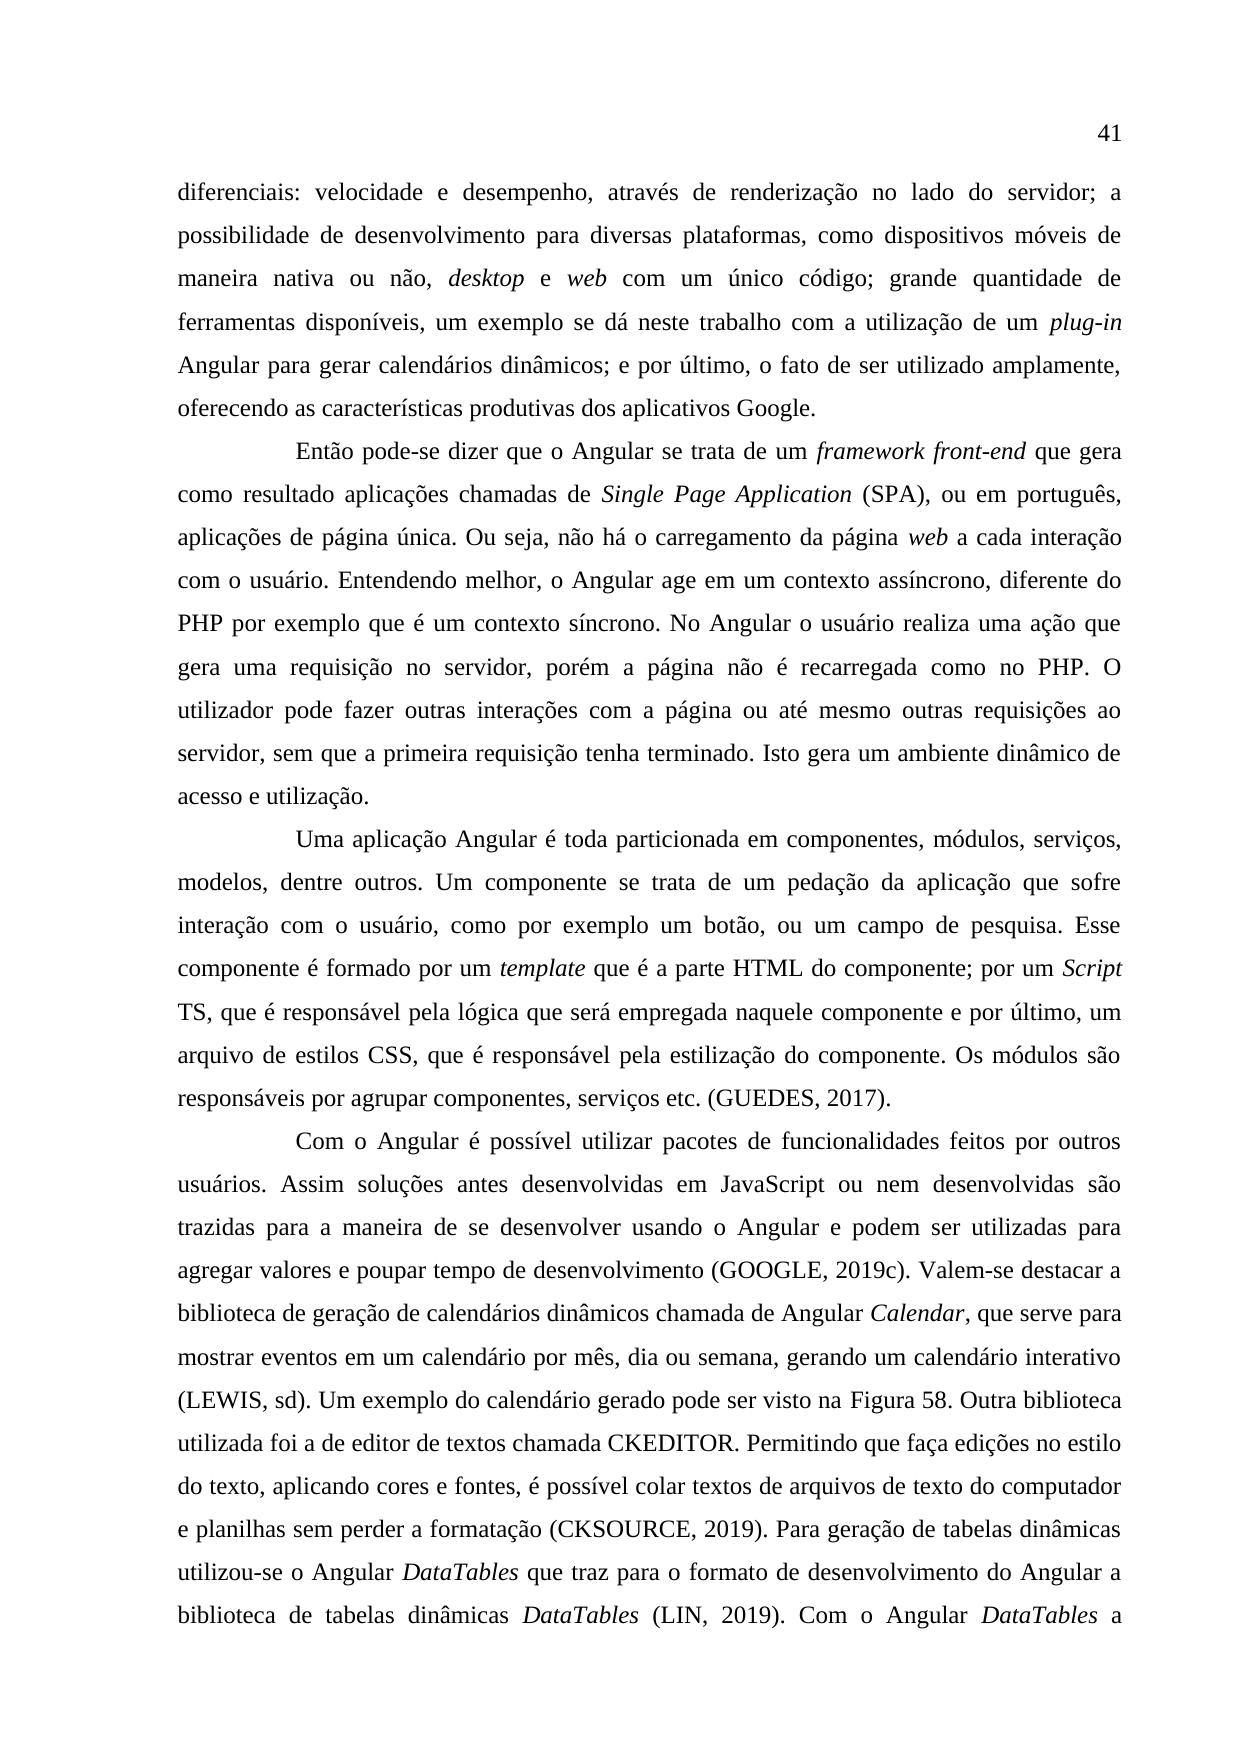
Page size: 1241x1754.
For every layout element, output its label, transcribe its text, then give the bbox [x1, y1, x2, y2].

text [177, 177, 1122, 422]
text Então pode-se dizer que o Angular se trata de um framework front-end que gera como resultado aplicações chamadas de Single Page Application (SPA), ou em português, aplicações de página única. Ou seja, não há o carregamento da página web a cada interação com o usuário. Entendendo melhor, o Angular age em um contexto assíncrono, diferente do PHP por exemplo que é um contexto síncrono. No Angular o usuário realiza uma ação que gera uma requisição no servidor, porém a página não é recarregada como no PHP. O utilizador pode fazer outras interações com a página ou até mesmo outras requisições ao servidor, sem que a primeira requisição tenha terminado. Isto gera um ambiente dinâmico de acesso e utilização. [177, 436, 1122, 810]
text Uma aplicação Angular é toda particionada em componentes, módulos, serviços, modelos, dentre outros. Um componente se trata de um pedação da aplicação que sofre interação com o usuário, como por exemplo um botão, ou um campo de pesquisa. Esse componente é formado por um template que é a parte HTML do componente; por um Script TS, que é responsável pela lógica que será empregada naquele componente e por último, um arquivo de estilos CSS, que é responsável pela estilização do componente. Os módulos são responsáveis por agrupar componentes, serviços etc. (GUEDES, 2017). [177, 824, 1122, 1112]
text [177, 1126, 1122, 1629]
